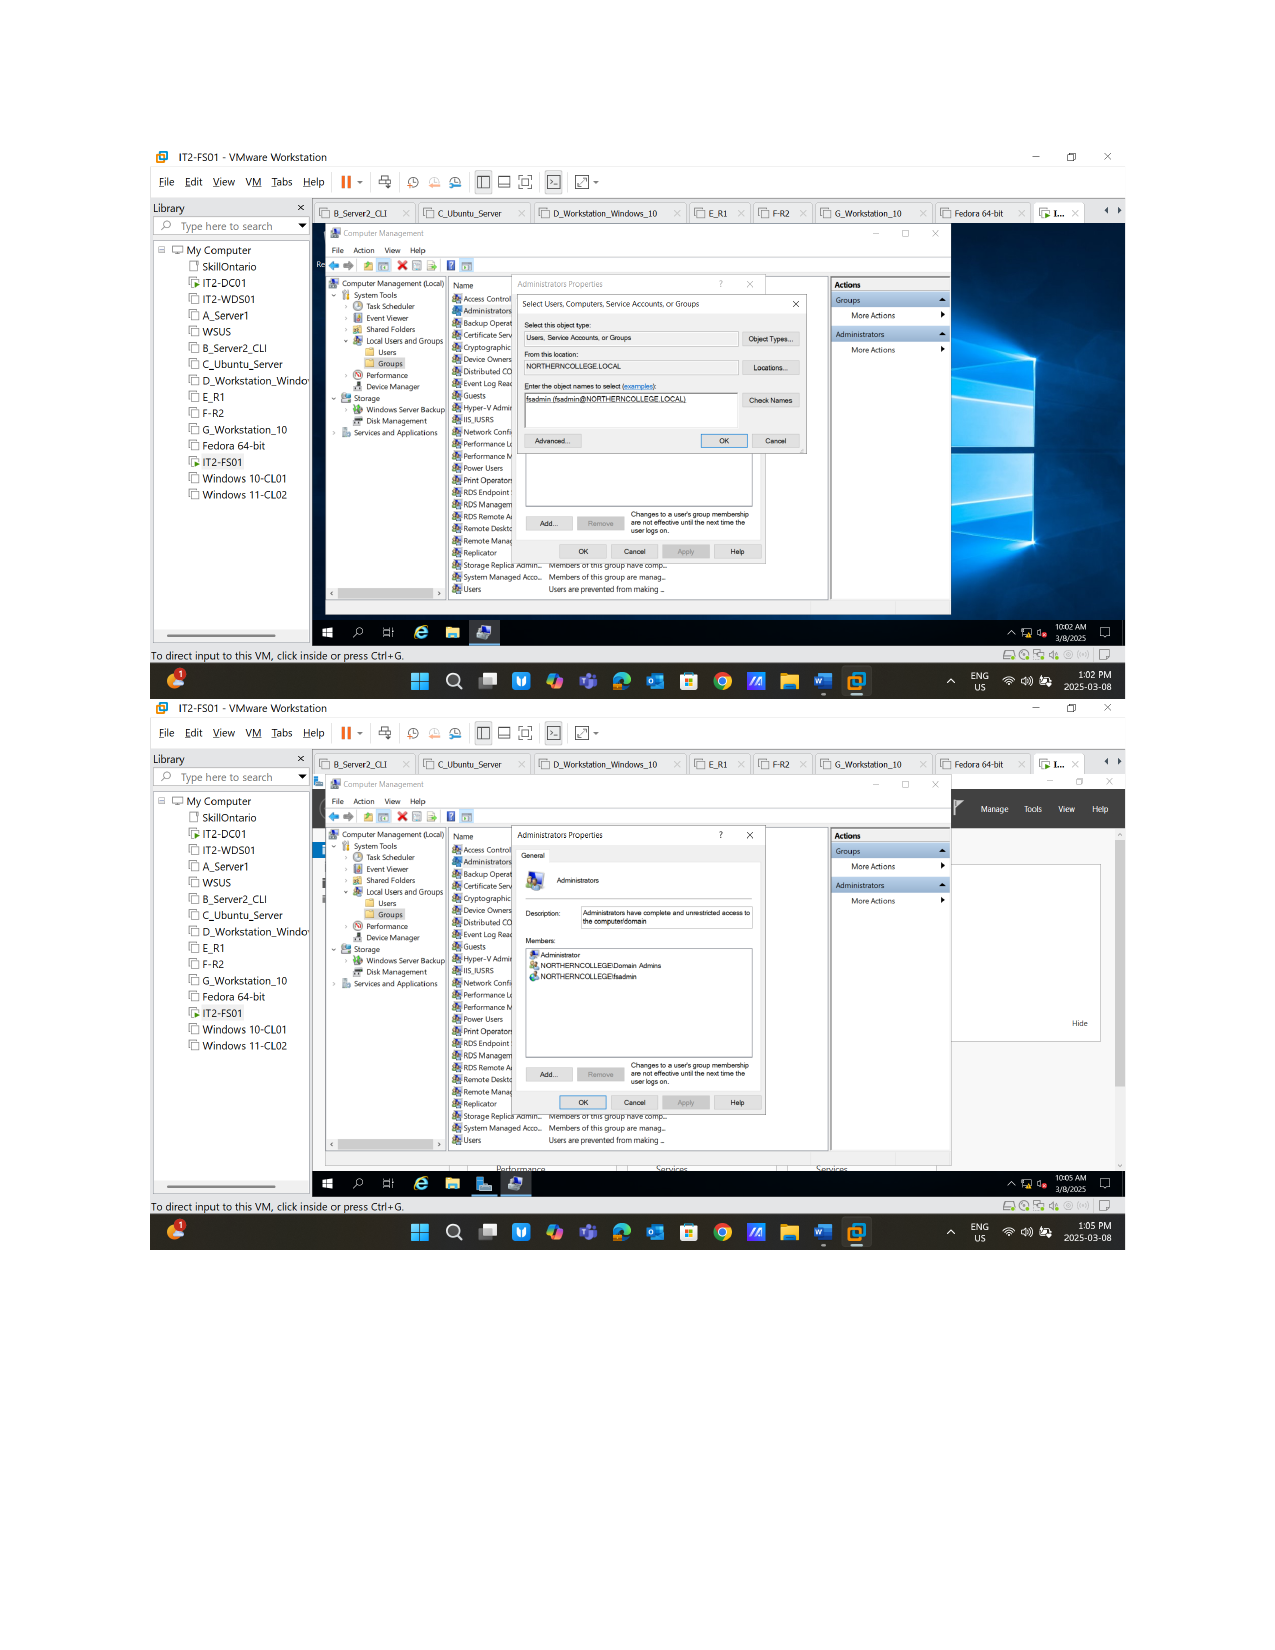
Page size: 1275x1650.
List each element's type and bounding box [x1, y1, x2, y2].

picture [150, 701, 1125, 1250]
picture [150, 150, 1125, 699]
